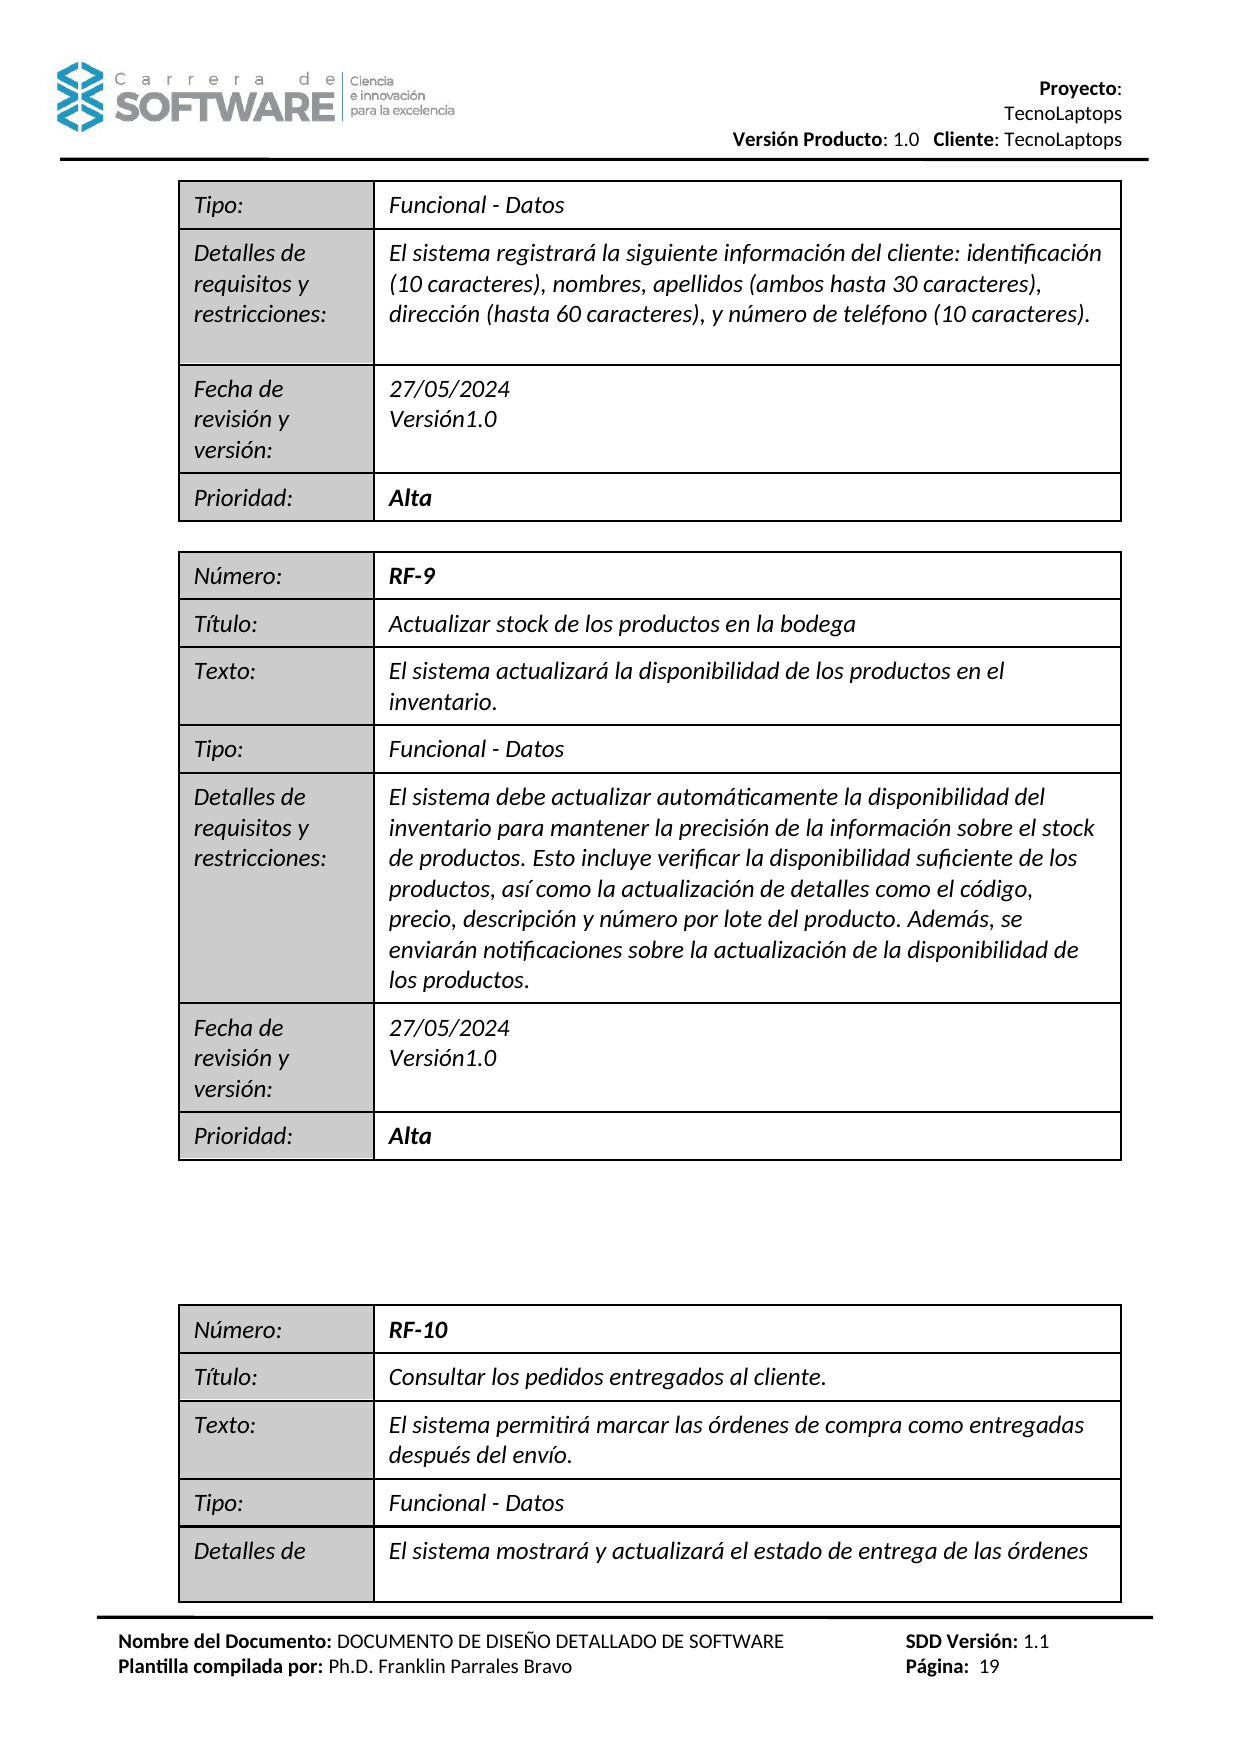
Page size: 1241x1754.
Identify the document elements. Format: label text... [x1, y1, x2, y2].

table_cell Tipo: [180, 182, 373, 228]
table_cell El sistema debe actualizar automáticamente la disponibilidad del inventario para mantener la precisión de la información sobre el stock de productos. Esto incluye verificar la disponibilidad suficiente de los productos, así como la actualización de detalles como el código, precio, descripción y número por lote del producto. Además, se enviarán notificaciones sobre la actualización de la disponibilidad de los productos. [375, 774, 1120, 1002]
table_cell Detalles de requisitos y restricciones: [180, 774, 373, 1002]
table_cell Alta [375, 474, 1120, 520]
table_cell Consultar los pedidos entregados al cliente. [375, 1354, 1120, 1399]
table_cell Alta [375, 1113, 1120, 1158]
table_cell Actualizar stock de los productos en la bodega [375, 600, 1120, 646]
table_cell Texto: [180, 648, 373, 724]
table_cell Tipo: [180, 726, 373, 772]
table_cell Funcional - Datos [375, 726, 1120, 772]
table_cell 27/05/2024 Versión1.0 [375, 1004, 1120, 1111]
table_cell Título: [180, 1354, 373, 1399]
table_cell Detalles de requisitos y restricciones: [180, 230, 373, 363]
picture [46, 46, 461, 154]
table_cell Prioridad: [180, 474, 373, 520]
table_cell Título: [180, 600, 373, 646]
table_cell Funcional - Datos [375, 182, 1120, 228]
table_cell Prioridad: [180, 1113, 373, 1158]
table_header RF-10 [375, 1306, 1120, 1352]
table_header Número: [180, 553, 373, 598]
table_cell El sistema actualizará la disponibilidad de los productos en el inventario. [375, 648, 1120, 724]
table_header RF-9 [375, 553, 1120, 598]
table_cell 27/05/2024 Versión1.0 [375, 366, 1120, 472]
table_cell Fecha de revisión y versión: [180, 1004, 373, 1111]
table_cell Fecha de revisión y versión: [180, 366, 373, 472]
table_header Número: [180, 1306, 373, 1352]
table_cell El sistema registrará la siguiente información del cliente: identificación (10 caracteres), nombres, apellidos (ambos hasta 30 caracteres), dirección (hasta 60 caracteres), y número de teléfono (10 caracteres). [375, 230, 1120, 363]
table_cell Funcional - Datos [375, 1480, 1120, 1525]
table_cell Detalles de requisitos y restricciones: [180, 1528, 373, 1601]
table_cell Texto: [180, 1402, 373, 1478]
table_cell El sistema permitirá marcar las órdenes de compra como entregadas después del envío. [375, 1402, 1120, 1478]
table_cell Tipo: [180, 1480, 373, 1525]
